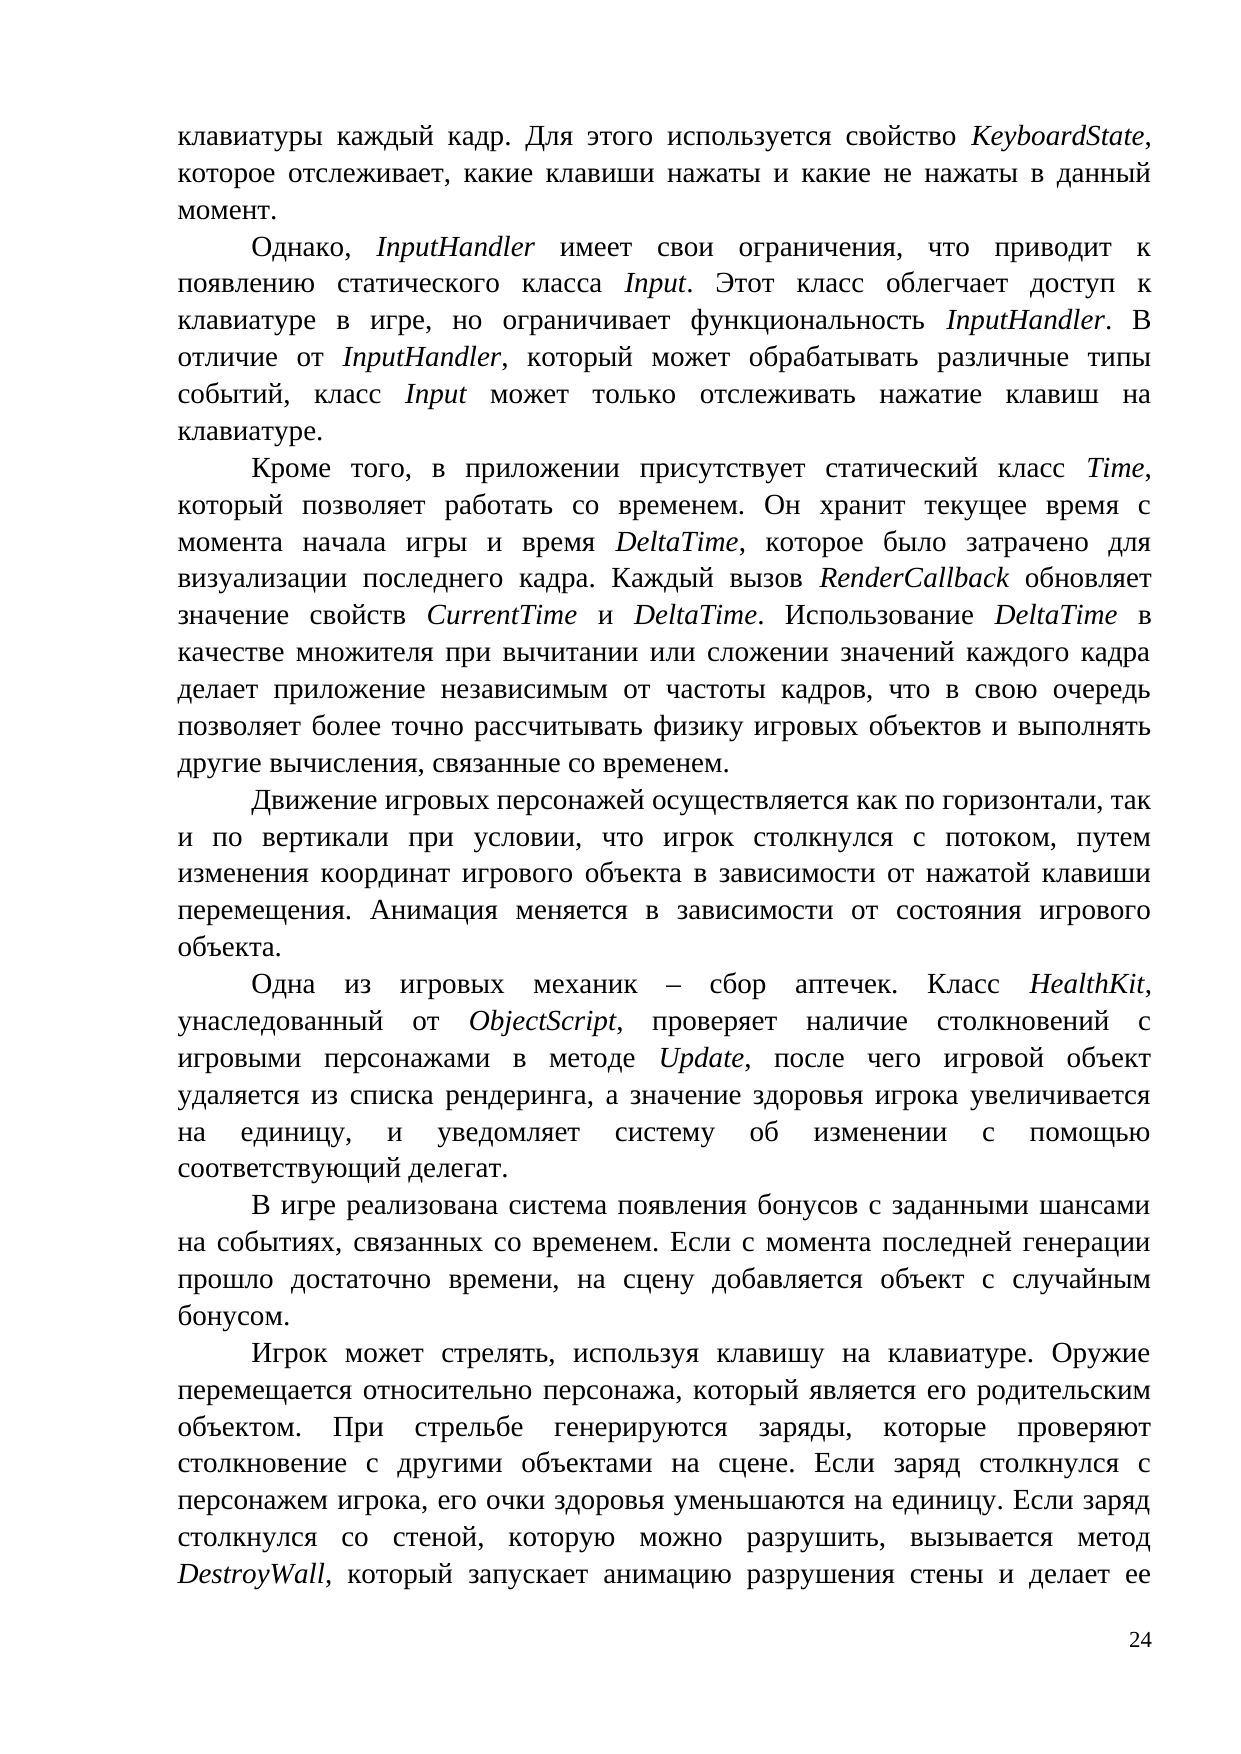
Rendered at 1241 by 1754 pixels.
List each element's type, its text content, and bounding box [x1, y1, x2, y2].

text Движение игровых персонажей осуществляется как по горизонтали, так и по вертикали при условии, что игрок столкнулся с потоком, путем изменения координат игрового объекта в зависимости от нажатой клавиши перемещения. Анимация меняется в зависимости от состояния игрового объекта. [177, 782, 1152, 963]
text Одна из игровых механик – сбор аптечек. Класс HealthKit, унаследованный от ObjectScript, проверяет наличие столкновений с игровыми персонажами в методе Update, после чего игровой объект удаляется из списка рендеринга, а значение здоровья игрока увеличивается на единицу, и уведомляет систему об изменении с помощью соответствующий делегат. [177, 966, 1152, 1184]
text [177, 118, 1152, 225]
text Кроме того, в приложении присутствует статический класс Time, который позволяет работать со временем. Он хранит текущее время с момента начала игры и время DeltaTime, которое было затрачено для визуализации последнего кадра. Каждый вызов RenderCallback обновляет значение свойств CurrentTime и DeltaTime. Использование DeltaTime в качестве множителя при вычитании или сложении значений каждого кадра делает приложение независимым от частоты кадров, что в свою очередь позволяет более точно рассчитывать физику игровых объектов и выполнять другие вычисления, связанные со временем. [177, 450, 1152, 778]
text Однако, InputHandler имеет свои ограничения, что приводит к появлению статического класса Input. Этот класс облегчает доступ к клавиатуре в игре, но ограничивает функциональность InputHandler. В отличие от InputHandler, который может обрабатывать различные типы событий, класс Input может только отслеживать нажатие клавиш на клавиатуре. [177, 229, 1152, 447]
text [177, 1335, 1152, 1590]
text В игре реализована система появления бонусов с заданными шансами на событиях, связанных со временем. Если с момента последней генерации прошло достаточно времени, на сцену добавляется объект с случайным бонусом. [177, 1187, 1152, 1332]
